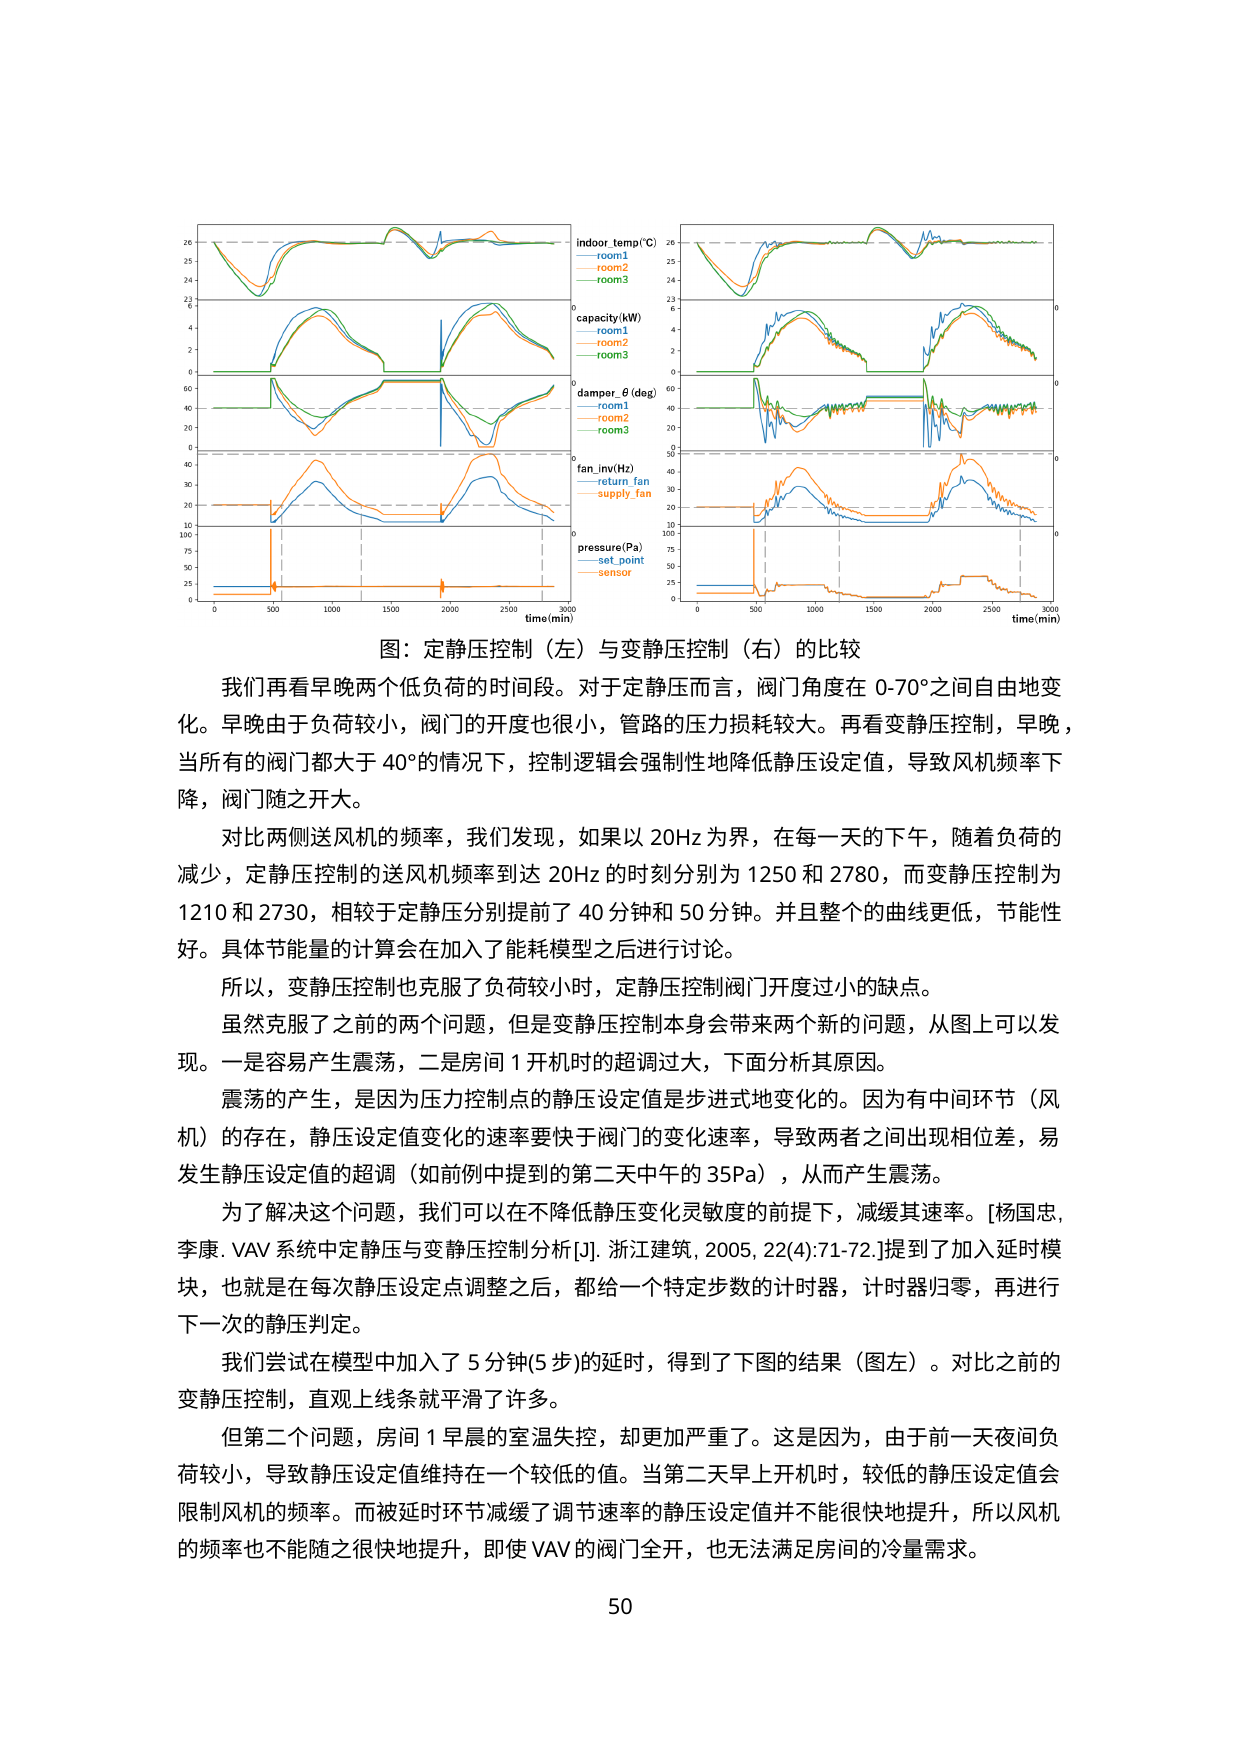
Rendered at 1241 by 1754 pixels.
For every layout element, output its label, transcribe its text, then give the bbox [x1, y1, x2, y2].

text 对比两侧送风机的频率，我们发现，如果以20Hz为界，在每一天的下午，随着负荷的减少，定静压控制的送风机频率到达20Hz的时刻分别为1250和2780，而变静压控制为1210和2730，相较于定静压分别提前了40分钟和50分钟。并且整个的曲线更低，节能性好。具体节能量的计算会在加入了能耗模型之后进行讨论。 [177, 817, 1063, 967]
text 震荡的产生，是因为压力控制点的静压设定值是步进式地变化的。因为有中间环节（风机）的存在，静压设定值变化的速率要快于阀门的变化速率，导致两者之间出现相位差，易发生静压设定值的超调（如前例中提到的第二天中午的35Pa），从而产生震荡。 [177, 1079, 1063, 1192]
picture [177, 219, 1063, 627]
text 虽然克服了之前的两个问题，但是变静压控制本身会带来两个新的问题，从图上可以发现。一是容易产生震荡，二是房间1开机时的超调过大，下面分析其原因。 [177, 1004, 1063, 1079]
text 我们再看早晚两个低负荷的时间段。对于定静压而言，阀门角度在0-70°之间自由地变化。早晚由于负荷较小，阀门的开度也很小，管路的压力损耗较大。再看变静压控制，早晚，当所有的阀门都大于40°的情况下，控制逻辑会强制性地降低静压设定值，导致风机频率下降，阀门随之开大。 [177, 667, 1063, 817]
text 但第二个问题，房间1早晨的室温失控，却更加严重了。这是因为，由于前一天夜间负荷较小，导致静压设定值维持在一个较低的值。当第二天早上开机时，较低的静压设定值会限制风机的频率。而被延时环节减缓了调节速率的静压设定值并不能很快地提升，所以风机的频率也不能随之很快地提升，即使VAV的阀门全开，也无法满足房间的冷量需求。 [177, 1417, 1063, 1567]
text 图：定静压控制（左）与变静压控制（右）的比较 [177, 629, 1063, 667]
text 所以，变静压控制也克服了负荷较小时，定静压控制阀门开度过小的缺点。 [177, 967, 1063, 1004]
text 我们尝试在模型中加入了5分钟(5步)的延时，得到了下图的结果（图左）。对比之前的变静压控制，直观上线条就平滑了许多。 [177, 1342, 1063, 1417]
text 为了解决这个问题，我们可以在不降低静压变化灵敏度的前提下，减缓其速率。[杨国忠, 李康. VAV系统中定静压与变静压控制分析[J]. 浙江建筑, 2005, 22(4):71-72.]提到了加入延时模块，也就是在每次静压设定点调整之后，都给一个特定步数的计时器，计时器归零，再进行下一次的静压判定。 [177, 1192, 1063, 1342]
